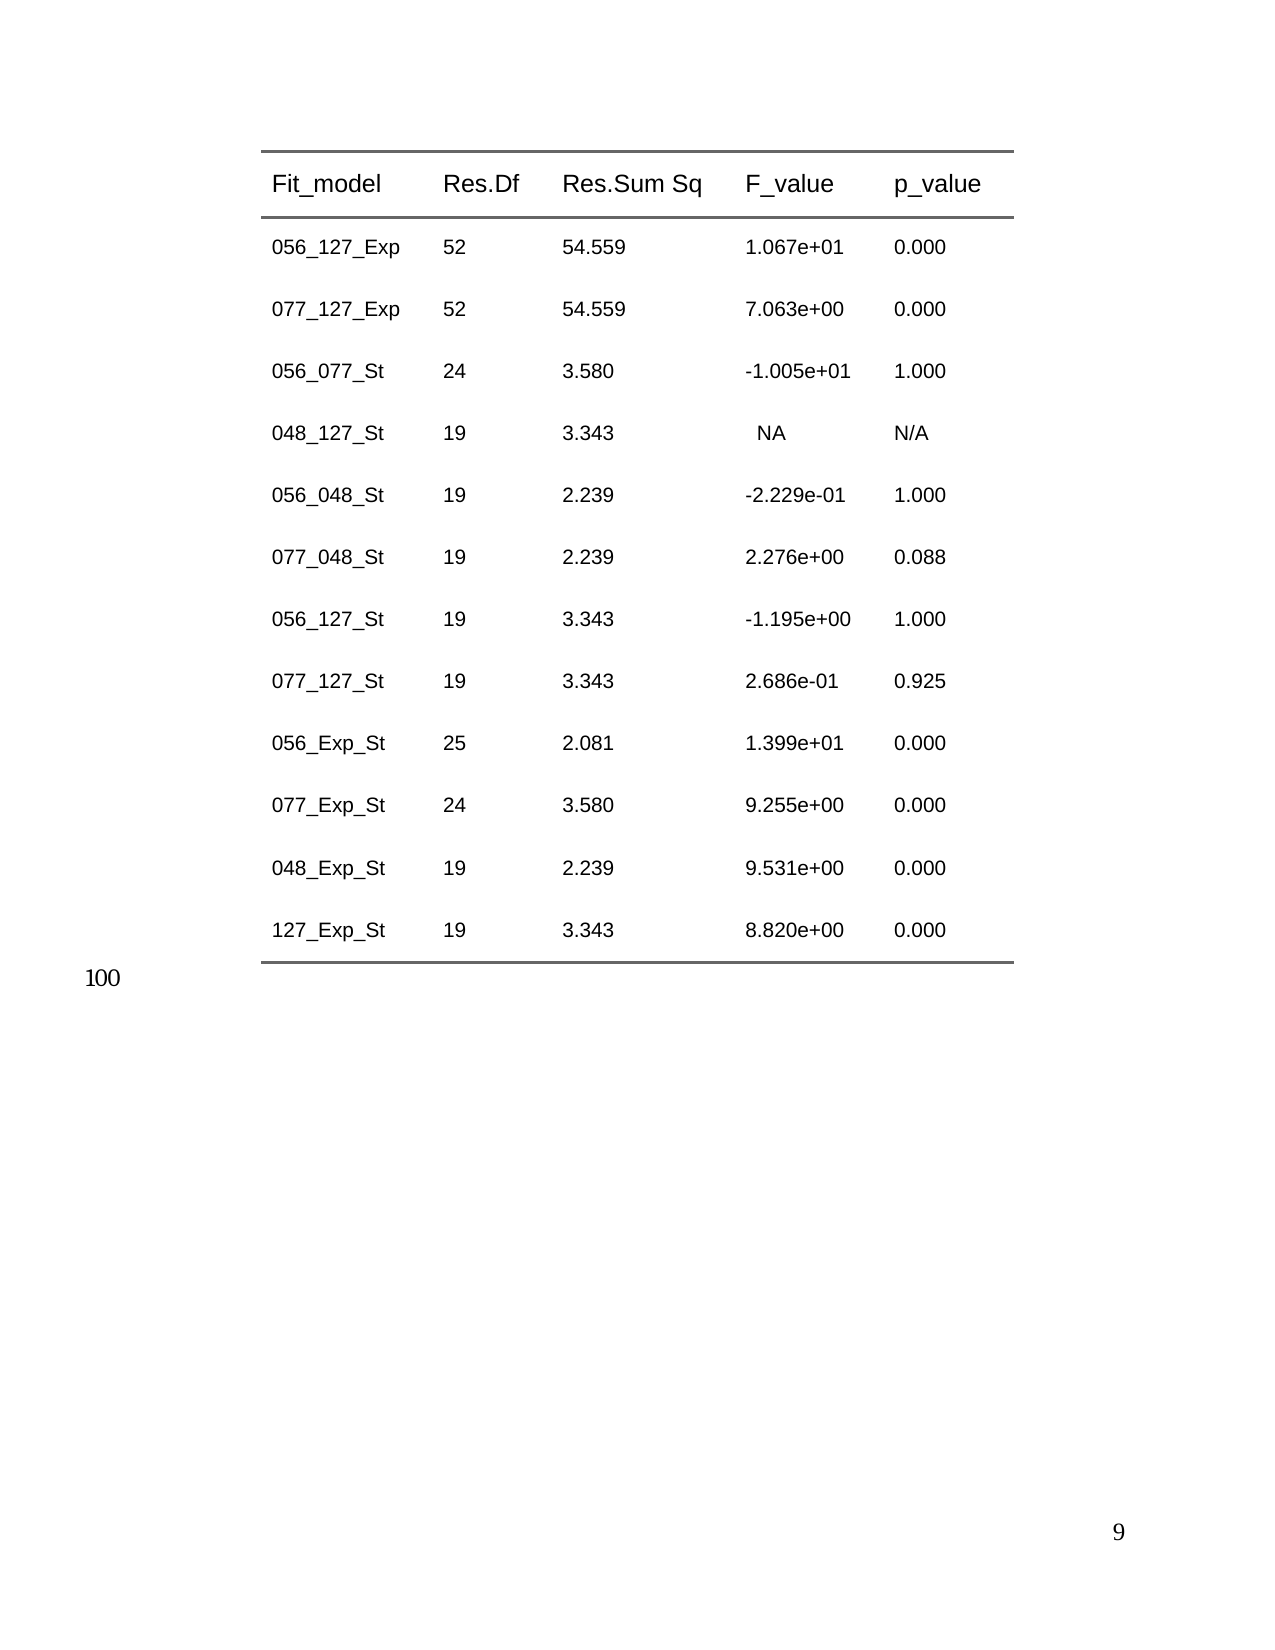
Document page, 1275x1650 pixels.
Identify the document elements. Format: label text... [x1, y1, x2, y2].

table_cell 25 [433, 712, 552, 774]
table_cell 1.000 [884, 340, 1014, 402]
table_cell 1.000 [884, 588, 1014, 650]
table_cell 19 [433, 588, 552, 650]
table_cell 3.343 [552, 588, 735, 650]
table_cell 2.239 [552, 526, 735, 588]
table_cell 056_Exp_St [261, 712, 432, 774]
table_cell 2.239 [552, 836, 735, 898]
table_header F_value [735, 153, 883, 216]
table_cell 24 [433, 774, 552, 836]
table_cell 0.000 [884, 774, 1014, 836]
table_cell 3.580 [552, 340, 735, 402]
table_cell 0.000 [884, 712, 1014, 774]
table_cell 056_127_Exp [261, 219, 432, 278]
table_cell 19 [433, 650, 552, 712]
table_cell 2.239 [552, 464, 735, 526]
table_cell 056_077_St [261, 340, 432, 402]
table_cell 52 [433, 278, 552, 340]
table_cell 24 [433, 340, 552, 402]
table_cell 127_Exp_St [261, 899, 432, 961]
table_cell 19 [433, 464, 552, 526]
table_cell 048_Exp_St [261, 836, 432, 898]
table_cell 2.276e+00 [735, 526, 883, 588]
table_cell 1.000 [884, 464, 1014, 526]
table_cell 9.531e+00 [735, 836, 883, 898]
table_cell N/A [884, 402, 1014, 464]
table_cell 077_048_St [261, 526, 432, 588]
table_cell 19 [433, 899, 552, 961]
table_cell 19 [433, 836, 552, 898]
table_cell 056_127_St [261, 588, 432, 650]
table_cell -2.229e-01 [735, 464, 883, 526]
table_cell 077_127_St [261, 650, 432, 712]
table_cell 048_127_St [261, 402, 432, 464]
table_cell 1.067e+01 [735, 219, 883, 278]
table_cell 19 [433, 402, 552, 464]
table_cell 54.559 [552, 278, 735, 340]
table_cell 7.063e+00 [735, 278, 883, 340]
table_cell 2.686e-01 [735, 650, 883, 712]
table_cell 0.000 [884, 899, 1014, 961]
table_cell 0.000 [884, 278, 1014, 340]
table_cell 2.081 [552, 712, 735, 774]
table_header Res.Sum Sq [552, 153, 735, 216]
table_cell 8.820e+00 [735, 899, 883, 961]
table_cell 3.343 [552, 650, 735, 712]
table_cell -1.195e+00 [735, 588, 883, 650]
table_cell 1.399e+01 [735, 712, 883, 774]
table_cell -1.005e+01 [735, 340, 883, 402]
table_header p_value [884, 153, 1014, 216]
table_cell 0.925 [884, 650, 1014, 712]
table_cell 056_048_St [261, 464, 432, 526]
table_cell 52 [433, 219, 552, 278]
table_cell 0.088 [884, 526, 1014, 588]
table_cell 077_127_Exp [261, 278, 432, 340]
table_cell 3.343 [552, 899, 735, 961]
table_cell 3.580 [552, 774, 735, 836]
table_cell 0.000 [884, 219, 1014, 278]
table_cell 54.559 [552, 219, 735, 278]
table_cell 19 [433, 526, 552, 588]
table_cell 0.000 [884, 836, 1014, 898]
table_cell 077_Exp_St [261, 774, 432, 836]
table_cell 3.343 [552, 402, 735, 464]
table_header Res.Df [433, 153, 552, 216]
table_cell 9.255e+00 [735, 774, 883, 836]
table_cell NA [735, 402, 883, 464]
table_header Fit_model [261, 153, 432, 216]
